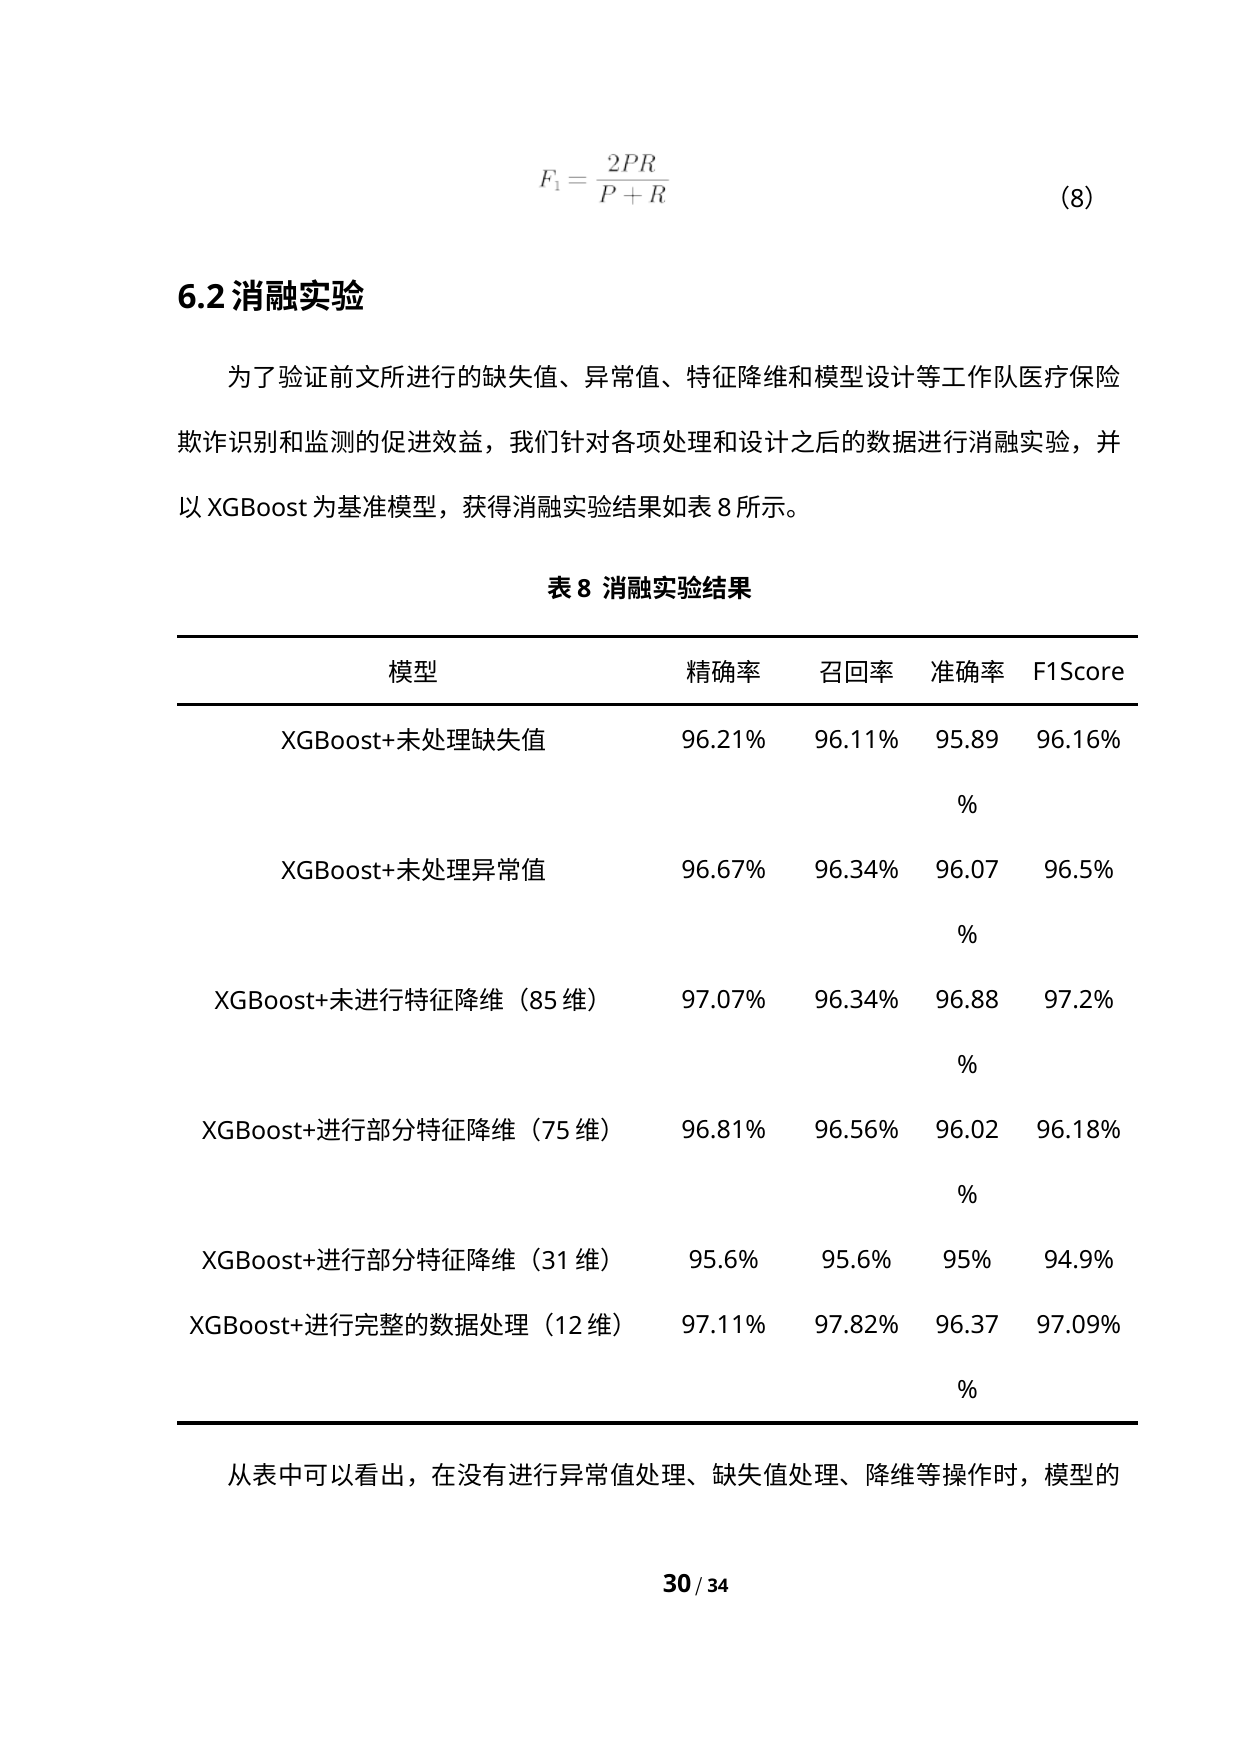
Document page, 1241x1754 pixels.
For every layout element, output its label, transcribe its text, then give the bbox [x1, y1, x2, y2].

table_cell 96.11% [798, 706, 916, 836]
table_cell XGBoost+未进行特征降维（85维） [177, 966, 649, 1096]
table_cell 97.11% [650, 1291, 797, 1421]
table_header [177, 148, 1033, 245]
table_cell 96.07% [916, 836, 1019, 966]
table_cell 95.89% [916, 706, 1019, 836]
table_cell 96.5% [1019, 836, 1138, 966]
table_header 召回率 [798, 638, 916, 703]
table_cell 96.21% [650, 706, 797, 836]
table_cell 96.16% [1019, 706, 1138, 836]
table_cell 95% [916, 1226, 1019, 1291]
table_header （8） [1033, 148, 1121, 245]
table_cell XGBoost+未处理异常值 [177, 836, 649, 966]
table_cell 96.88% [916, 966, 1019, 1096]
table_cell 96.34% [798, 836, 916, 966]
table_cell 97.09% [1019, 1291, 1138, 1421]
table_cell 95.6% [798, 1226, 916, 1291]
table_cell 96.34% [798, 966, 916, 1096]
table_cell 96.56% [798, 1096, 916, 1226]
table_cell 96.18% [1019, 1096, 1138, 1226]
table_cell 97.07% [650, 966, 797, 1096]
table_cell 97.2% [1019, 966, 1138, 1096]
table_header 准确率 [916, 638, 1019, 703]
table_cell 94.9% [1019, 1226, 1138, 1291]
table_cell 96.67% [650, 836, 797, 966]
table_header 模型 [177, 638, 649, 703]
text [177, 1441, 1122, 1506]
table_cell XGBoost+进行完整的数据处理（12维） [177, 1291, 649, 1421]
text 6.2消融实验 [177, 261, 1122, 326]
table_cell XGBoost+未处理缺失值 [177, 706, 649, 836]
table_cell 96.02% [916, 1096, 1019, 1226]
table_cell 96.37% [916, 1291, 1019, 1421]
table_cell 95.6% [650, 1226, 797, 1291]
table_cell XGBoost+进行部分特征降维（31维） [177, 1226, 649, 1291]
table_header 精确率 [650, 638, 797, 703]
table_cell XGBoost+进行部分特征降维（75维） [177, 1096, 649, 1226]
table_cell 97.82% [798, 1291, 916, 1421]
table_cell 96.81% [650, 1096, 797, 1226]
table_header F1Score [1019, 638, 1138, 703]
